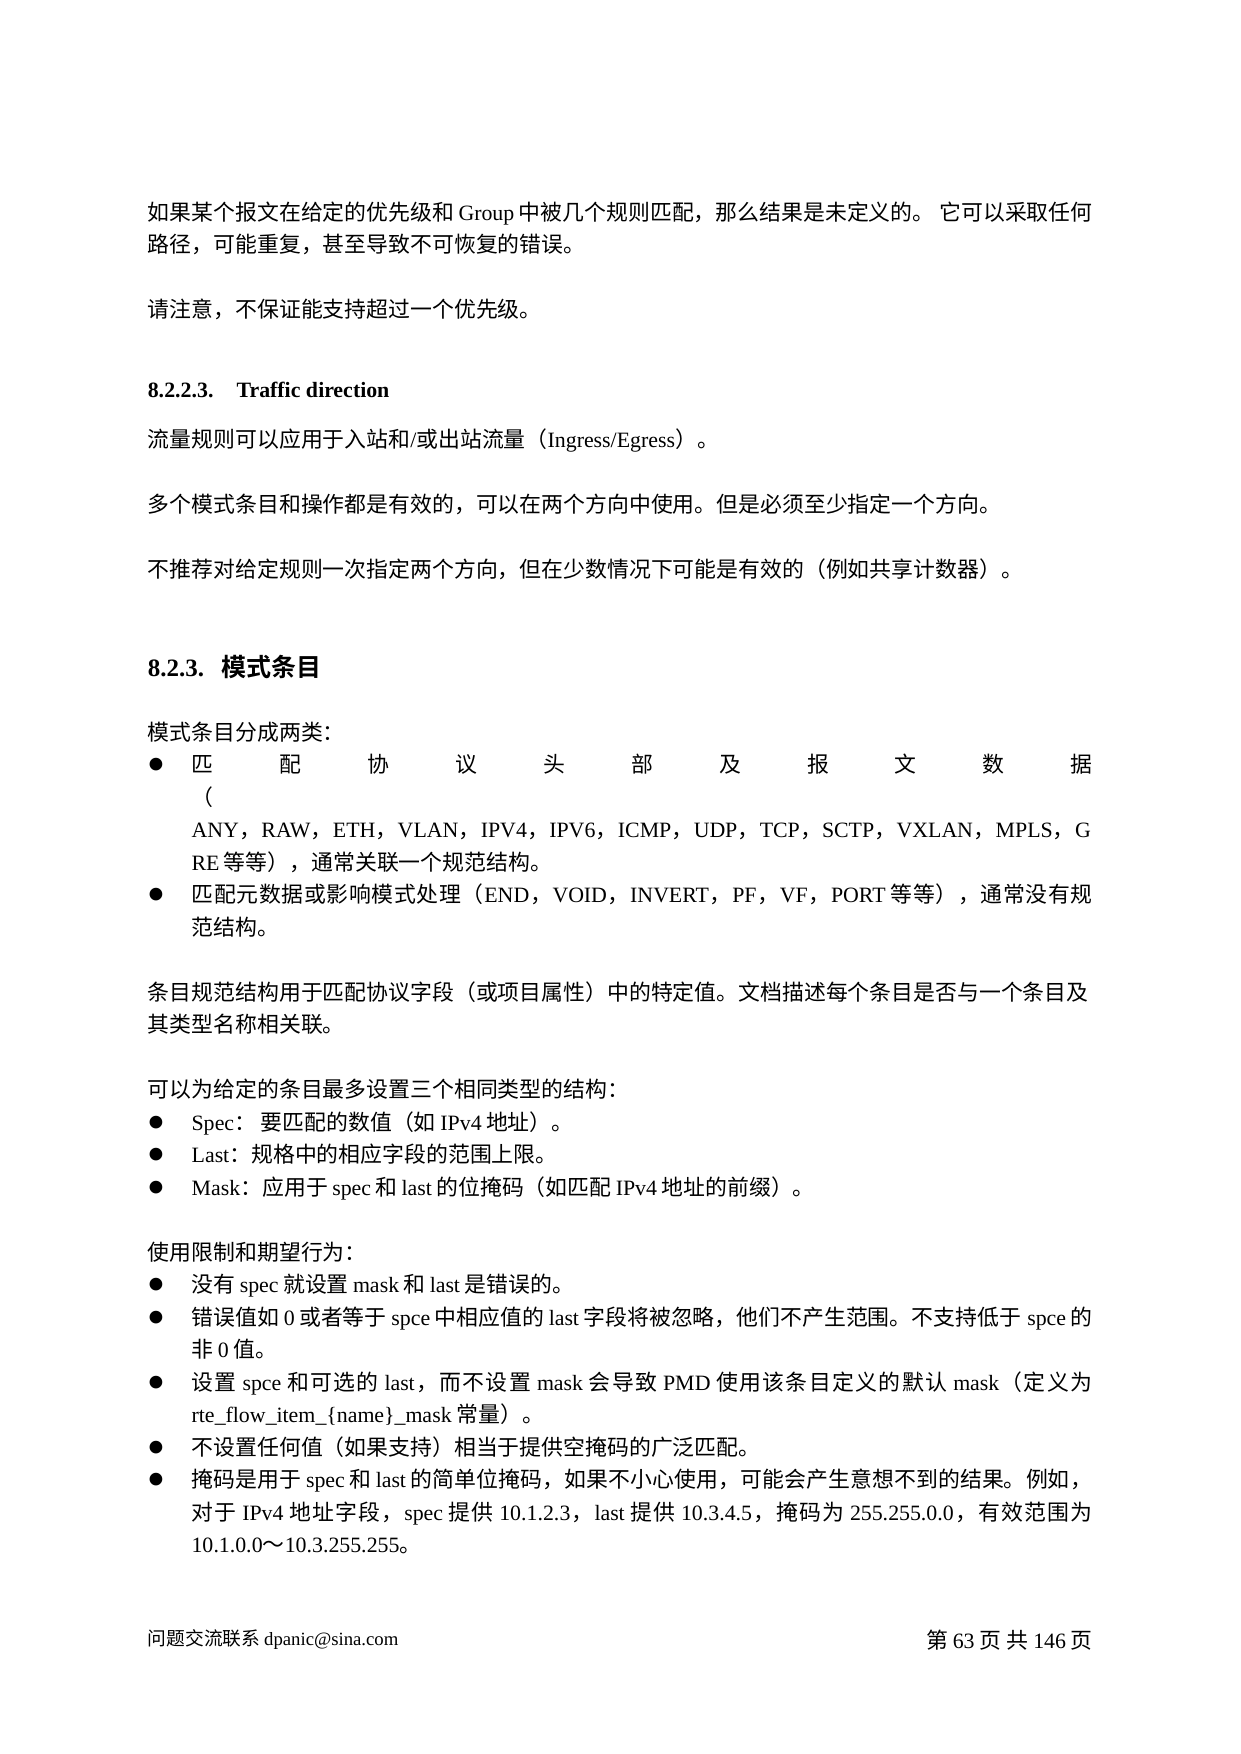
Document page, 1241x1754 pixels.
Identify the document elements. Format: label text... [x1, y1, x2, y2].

list 匹配元数据或影响模式处理（END，VOID，INVERT，PF，VF，PORT等等），通常没有规范结构。 [148, 877, 1092, 942]
subtitle 模式条目 [148, 633, 1092, 698]
subtitle Traffic direction [148, 373, 1092, 406]
text 使用限制和期望行为： [148, 1234, 1092, 1267]
list 设置spce和可选的last，而不设置mask会导致PMD使用该条目定义的默认mask（定义为rte_flow_item_{name}_mask常量）。 [148, 1364, 1092, 1429]
list 错误值如0或者等于spce中相应值的last字段将被忽略，他们不产生范围。不支持低于spce的非0值。 [148, 1299, 1092, 1364]
list 掩码是用于spec和last的简单位掩码，如果不小心使用，可能会产生意想不到的结果。例如，对于IPv4地址字段，spec提供10.1.2.3，last提供10.3.4.5，掩码为255.255.0.0，有效范围为10.1.0.0～10.3.255.255。 [148, 1462, 1092, 1559]
text 模式条目分成两类： [148, 714, 1092, 747]
list 匹配协议头部及报文数据（ANY，RAW，ETH，VLAN，IPV4，IPV6，ICMP，UDP，TCP，SCTP，VXLAN，MPLS，GRE等等），通常关联一个规范结构。 [148, 747, 1092, 877]
text 不推荐对给定规则一次指定两个方向，但在少数情况下可能是有效的（例如共享计数器）。 [148, 552, 1092, 584]
text 多个模式条目和操作都是有效的，可以在两个方向中使用。但是必须至少指定一个方向。 [148, 487, 1092, 519]
text 流量规则可以应用于入站和/或出站流量（Ingress/Egress）。 [148, 422, 1092, 454]
list Last：规格中的相应字段的范围上限。 [148, 1137, 1092, 1169]
text 如果某个报文在给定的优先级和Group中被几个规则匹配，那么结果是未定义的。 它可以采取任何路径，可能重复，甚至导致不可恢复的错误。 [148, 194, 1092, 259]
text 条目规范结构用于匹配协议字段（或项目属性）中的特定值。文档描述每个条目是否与一个条目及其类型名称相关联。 [148, 974, 1092, 1039]
list 不设置任何值（如果支持）相当于提供空掩码的广泛匹配。 [148, 1429, 1092, 1462]
list Spec： 要匹配的数值（如IPv4地址）。 [148, 1104, 1092, 1137]
list 没有spec就设置mask和last是错误的。 [148, 1267, 1092, 1299]
list Mask：应用于spec和last的位掩码（如匹配IPv4地址的前缀）。 [148, 1169, 1092, 1202]
text 可以为给定的条目最多设置三个相同类型的结构： [148, 1072, 1092, 1104]
text 请注意，不保证能支持超过一个优先级。 [148, 292, 1092, 324]
